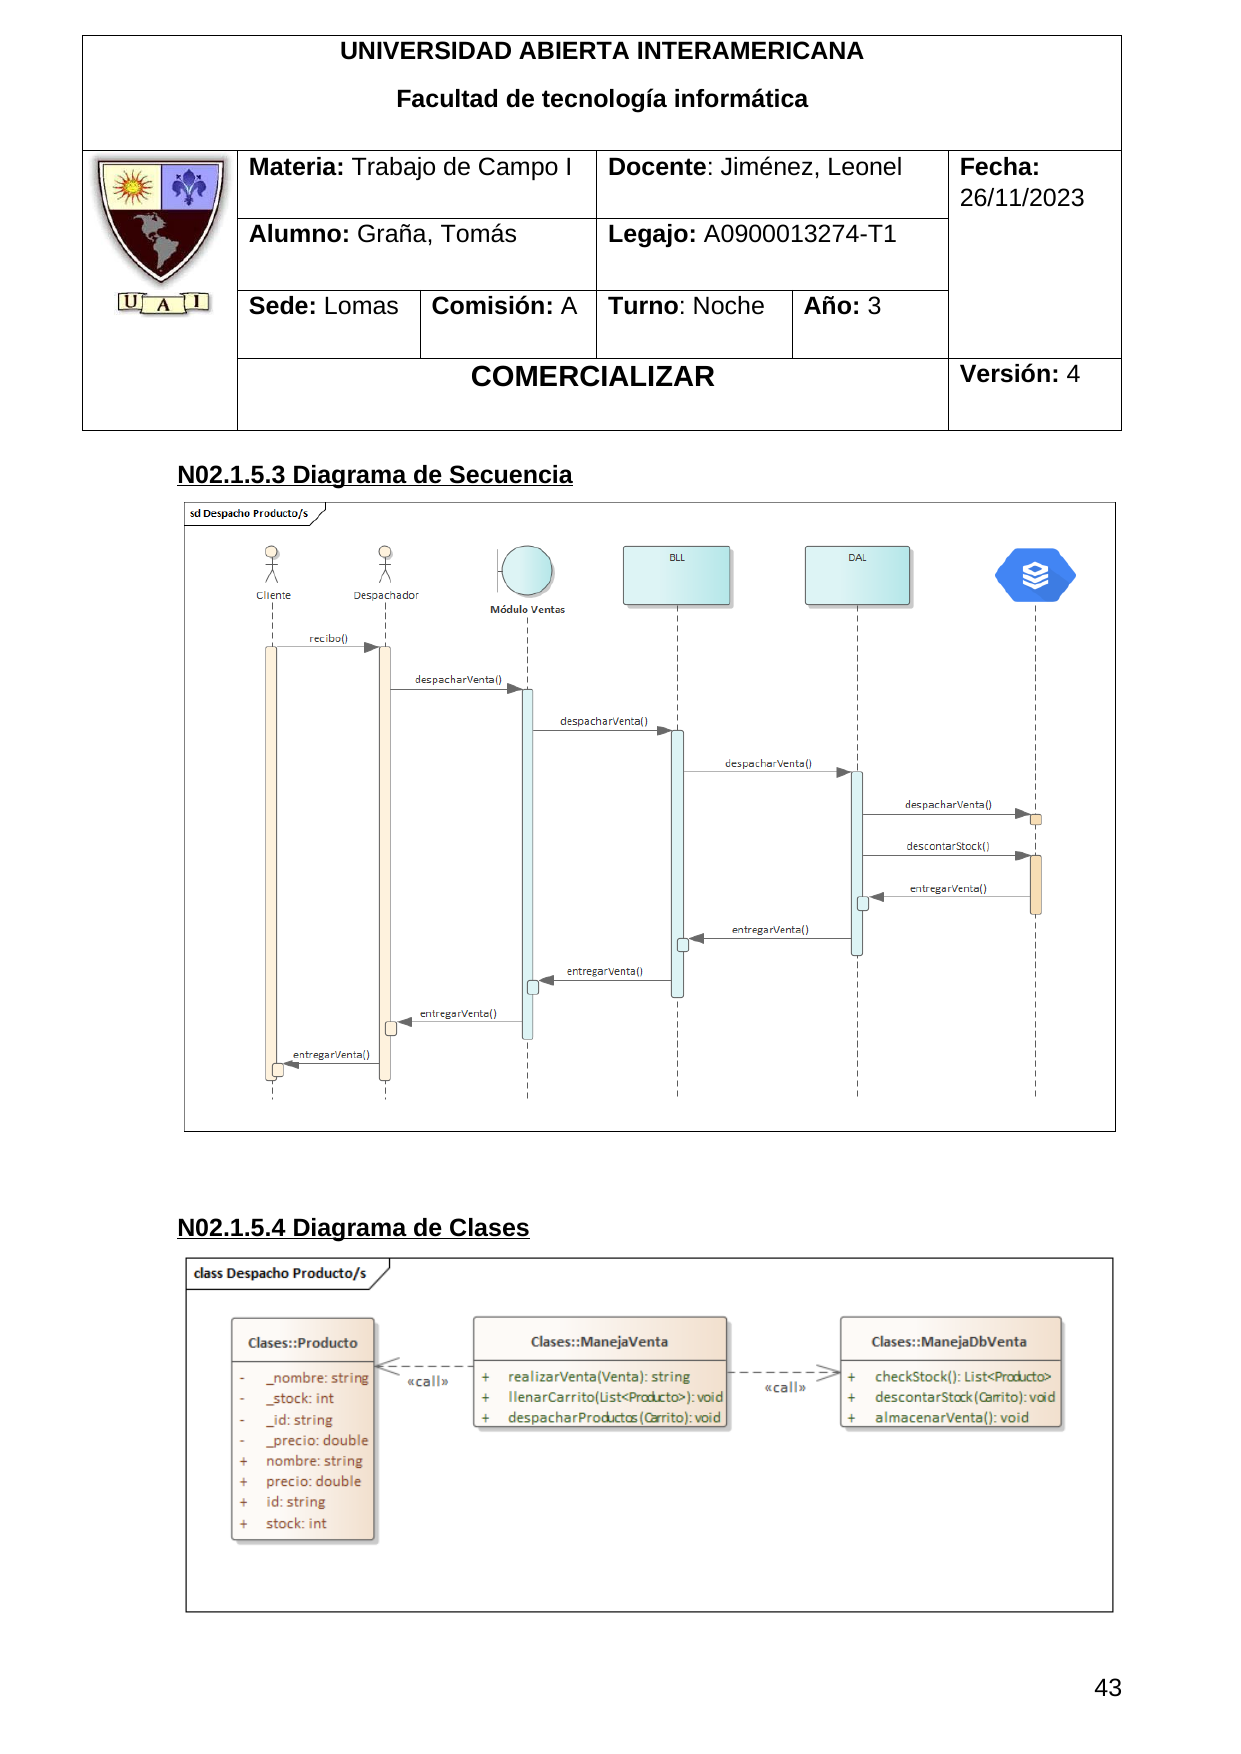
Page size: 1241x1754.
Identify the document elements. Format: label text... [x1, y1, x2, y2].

picture [177, 495, 1122, 1138]
subtitle N02.1.5.3 Diagrama de Secuencia [177, 460, 1122, 488]
subtitle N02.1.5.4 Diagrama de Clases [177, 1213, 1122, 1242]
picture [87, 151, 234, 320]
picture [177, 1248, 1122, 1621]
